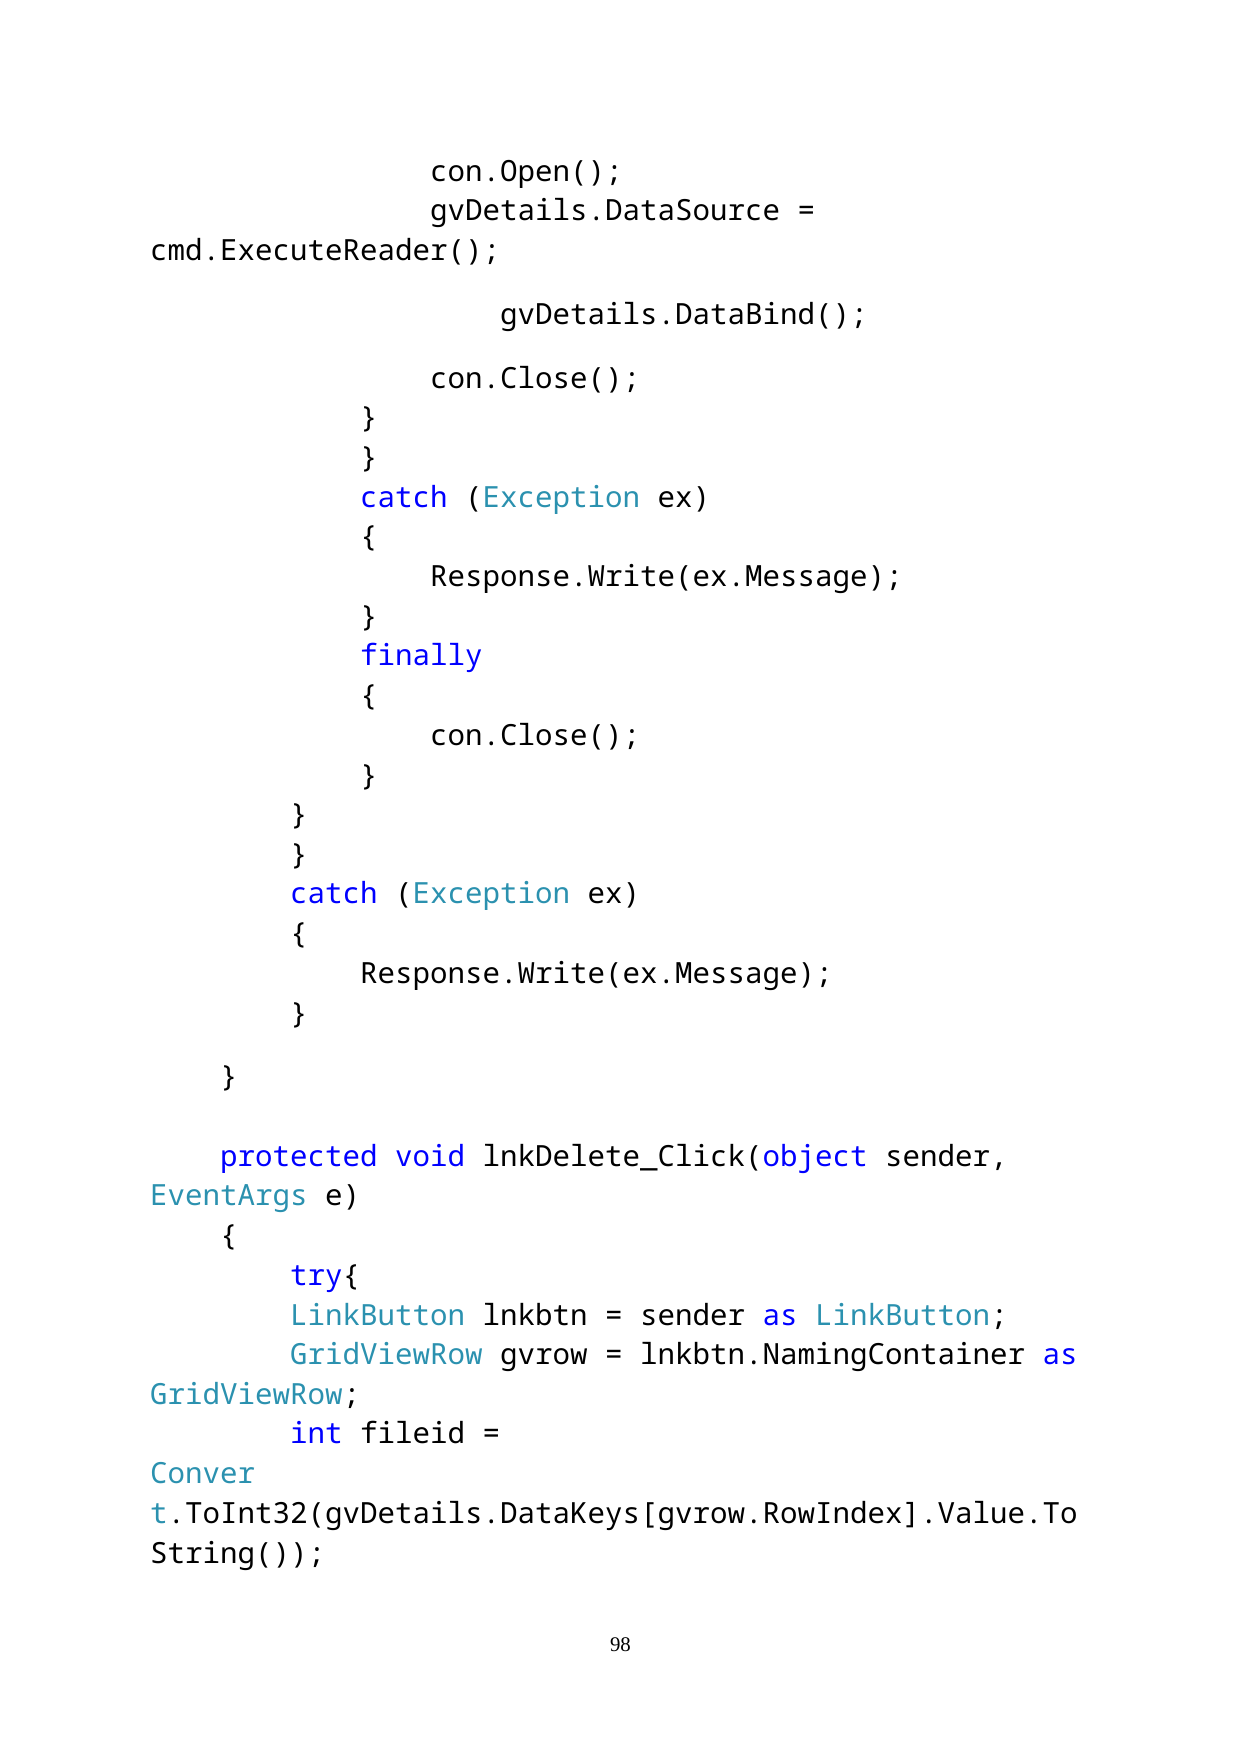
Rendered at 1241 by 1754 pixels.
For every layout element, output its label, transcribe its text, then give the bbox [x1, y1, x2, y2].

text } [150, 1056, 1090, 1095]
text finally [150, 635, 1090, 674]
text } [150, 754, 1090, 793]
text GridViewRow gvrow = lnkbtn.NamingContainer as GridViewRow; [150, 1333, 1090, 1413]
text int fileid = Convert.ToInt32(gvDetails.DataKeys[gvrow.RowIndex].Value.ToString()); [150, 1413, 1090, 1572]
text Response.Write(ex.Message); [150, 952, 1090, 992]
text con.Close(); [150, 714, 1090, 754]
text catch (Exception ex) [150, 476, 1090, 516]
text } [150, 595, 1090, 635]
text } [150, 436, 1090, 476]
text Response.Write(ex.Message); [150, 555, 1090, 595]
text { [150, 674, 1090, 714]
text { [150, 516, 1090, 555]
text gvDetails.DataSource = cmd.ExecuteReader(); [150, 190, 1090, 269]
text protected void lnkDelete_Click(object sender, EventArgs e) [150, 1135, 1090, 1214]
text LinkButton lnkbtn = sender as LinkButton; [150, 1294, 1090, 1333]
text } [150, 397, 1090, 436]
text } [150, 992, 1090, 1032]
text gvDetails.DataBind(); [150, 293, 1090, 333]
text catch (Exception ex) [150, 873, 1090, 912]
text } [150, 833, 1090, 873]
text con.Open(); [150, 150, 1090, 190]
text con.Close(); [150, 357, 1090, 397]
text { [150, 1214, 1090, 1254]
text try{ [150, 1254, 1090, 1294]
text } [150, 793, 1090, 833]
text { [150, 912, 1090, 952]
